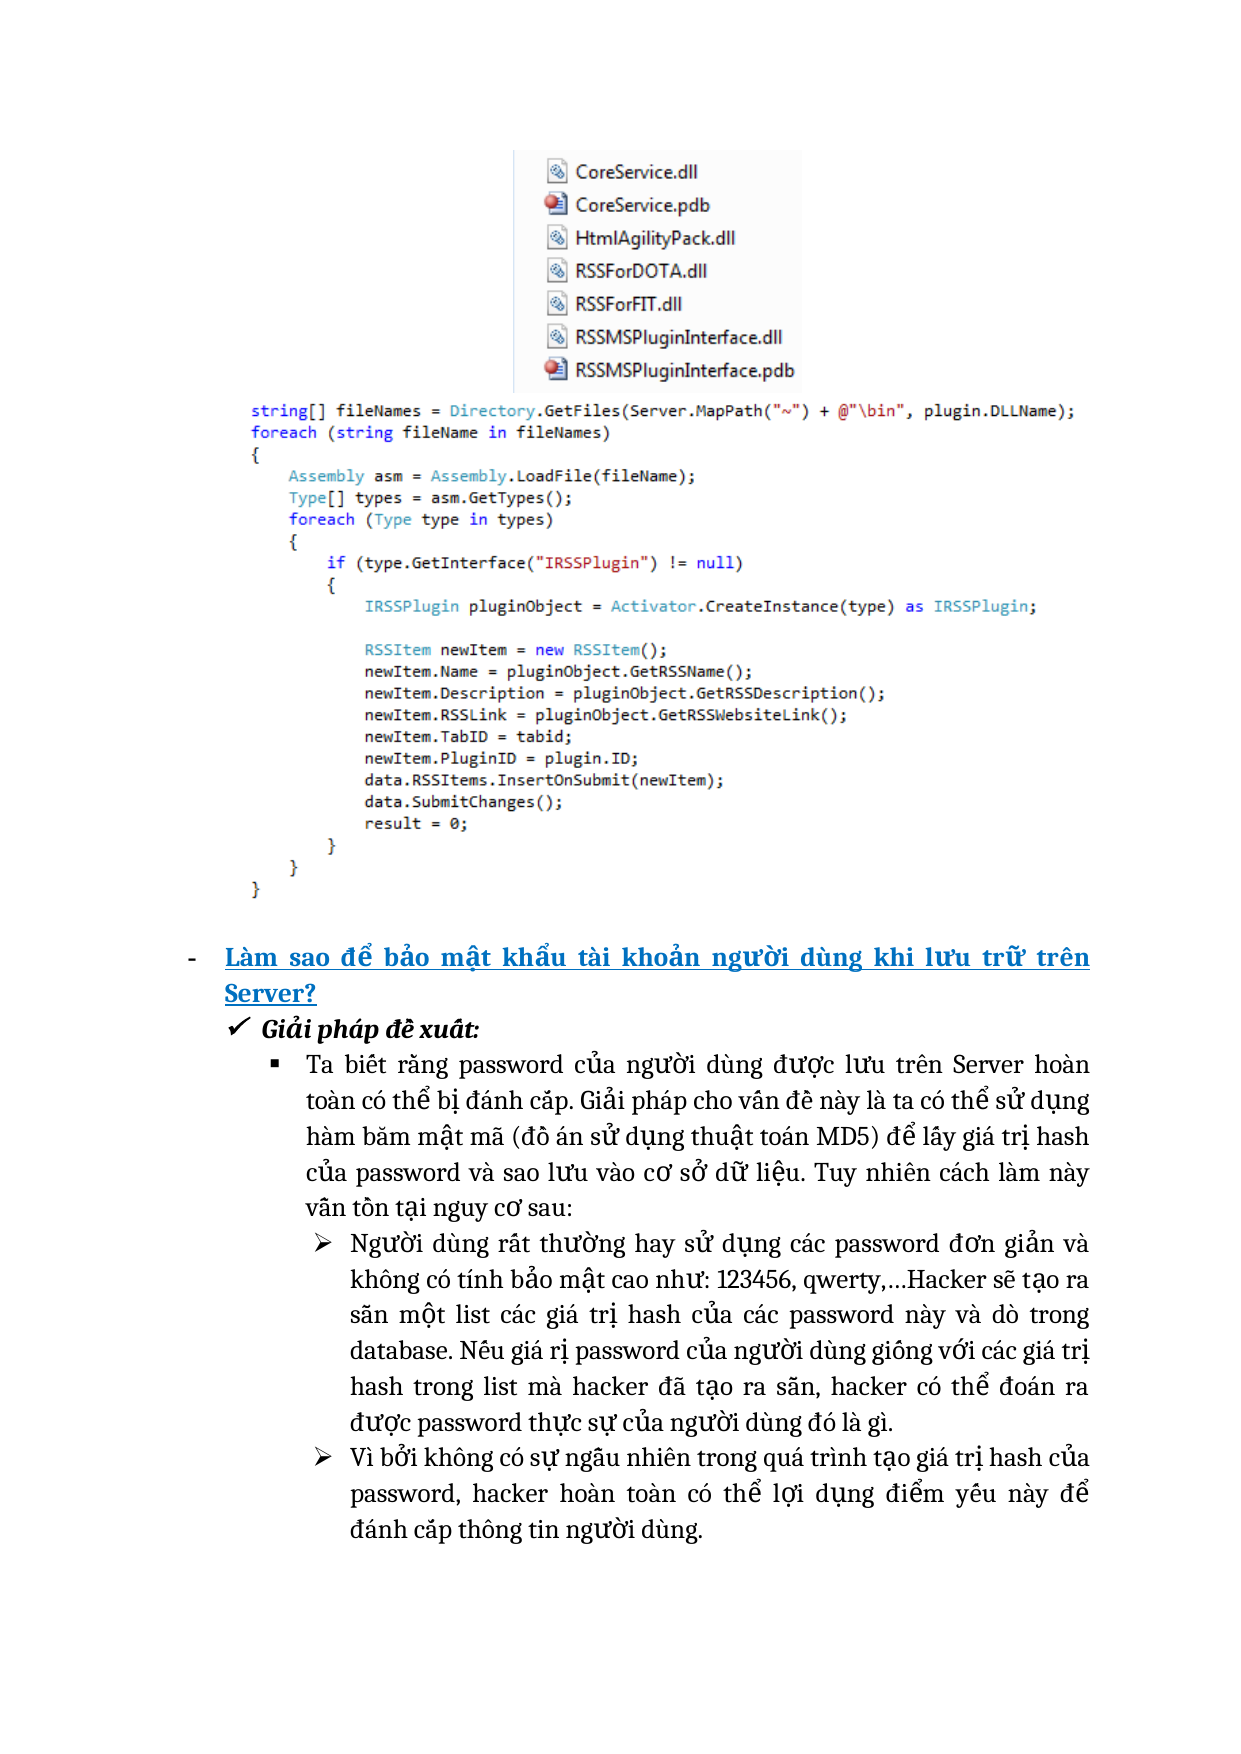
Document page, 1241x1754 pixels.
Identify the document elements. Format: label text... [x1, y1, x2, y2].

list Làm sao để bảo mật khẩu tài khoản người dùng khi lưu trữ trên Server? [187, 941, 1090, 1009]
list Ta biết rằng password của người dùng được lưu trên Server hoàn toàn có thể bị đánh cắp. Giải pháp cho vấn đề này là ta có thể sử dụng hàm băm mật mã (đồ án sử dụng thuật toán MD5) để lấy giá trị hash của password và sao lưu vào cơ sở dữ liệu. Tuy nhiên cách làm này vẫn tồn tại nguy cơ sau: [268, 1049, 1090, 1223]
picture [236, 397, 1080, 901]
list Giải pháp đề xuất: [224, 1014, 1090, 1045]
list Vì bởi không có sự ngẫu nhiên trong quá trình tạo giá trị hash của password, hacker hoàn toàn có thể lợi dụng điểm yếu này để đánh cắp thông tin người dùng. [312, 1442, 1090, 1545]
picture [513, 150, 803, 393]
list Người dùng rất thường hay sử dụng các password đơn giản và không có tính bảo mật cao như: 123456, qwerty,…Hacker sẽ tạo ra sẵn một list các giá trị hash của các password này và dò trong database. Nếu giá rị password của người dùng giống với các giá trị hash trong list mà hacker đã tạo ra sẵn, hacker có thể đoán ra được password thực sự của người dùng đó là gì. [312, 1228, 1090, 1438]
